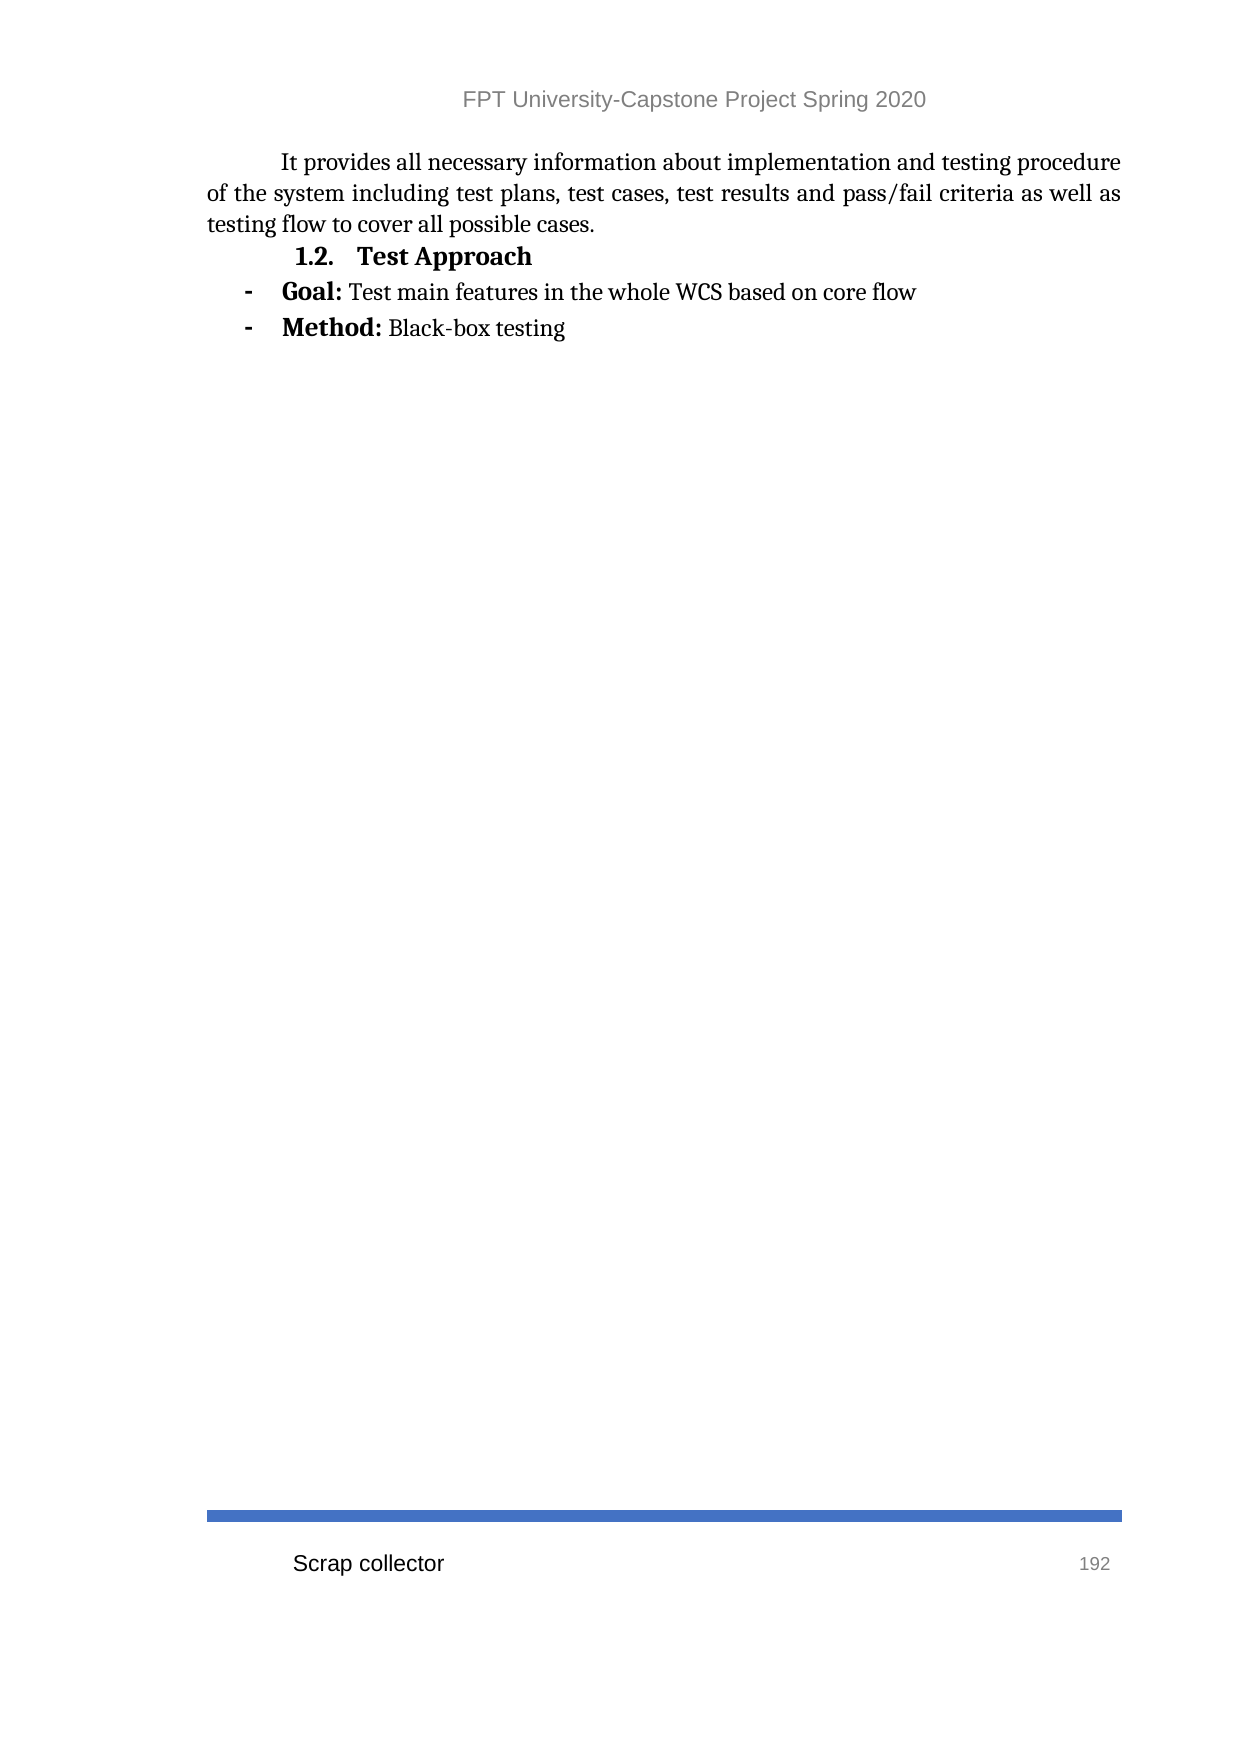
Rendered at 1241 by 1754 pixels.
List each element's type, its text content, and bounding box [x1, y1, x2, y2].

list Goal: Test main features in the whole WCS based on core flow [244, 274, 1122, 307]
list Method: Black-box testing [244, 310, 1122, 343]
list It provides all necessary information about implementation and testing procedure of the system including test plans, test cases, test results and pass/fail criteria as well as testing flow to cover all possible cases. [207, 148, 1122, 238]
list Test Approach [295, 241, 1122, 272]
